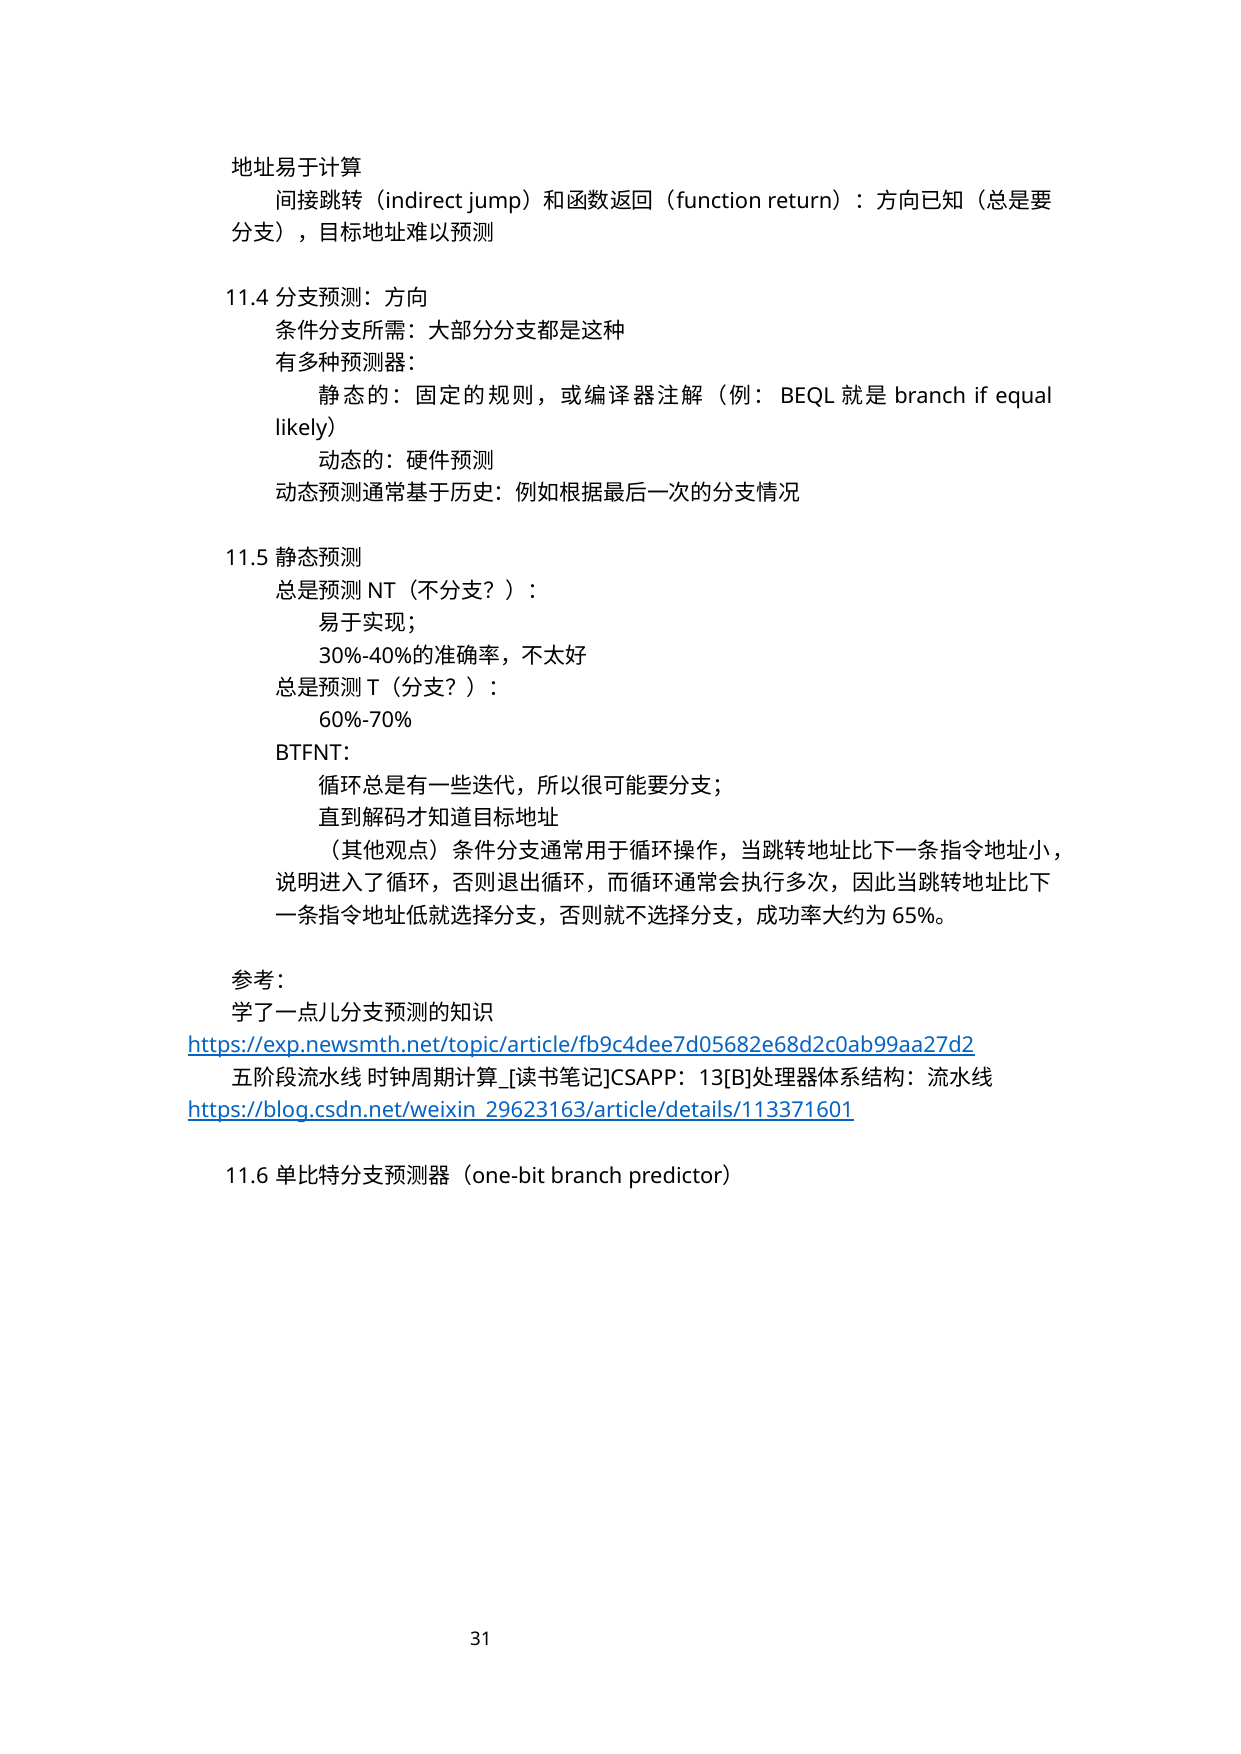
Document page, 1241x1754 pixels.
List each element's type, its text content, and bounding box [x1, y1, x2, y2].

list 参考： [187, 962, 1053, 995]
list 直到解码才知道目标地址 [275, 800, 1053, 832]
list 五阶段流水线 时钟周期计算_[读书笔记]CSAPP：13[B]处理器体系结构：流水线 https://blog.csdn.net/weixin_29623163/article/details/113371601 [187, 1060, 1053, 1125]
list 总是预测T（分支？）： [231, 670, 1053, 702]
list 分支预测：方向 [225, 280, 1053, 312]
list 动态的：硬件预测 [275, 442, 1053, 475]
list 30%-40%的准确率，不太好 [275, 637, 1053, 670]
list 有多种预测器： [231, 345, 1053, 377]
list 静态的：固定的规则，或编译器注解（例：BEQL就是branch if equal likely） [275, 377, 1053, 442]
list BTFNT： [231, 735, 1053, 767]
list 易于实现； [275, 605, 1053, 637]
list 静态预测 [225, 540, 1053, 572]
list 间接跳转（indirect jump）和函数返回（function return）：方向已知（总是要分支），目标地址难以预测 [231, 182, 1053, 247]
list （其他观点）条件分支通常用于循环操作，当跳转地址比下一条指令地址小，说明进入了循环，否则退出循环，而循环通常会执行多次，因此当跳转地址比下一条指令地址低就选择分支，否则就不选择分支，成功率大约为65%。 [275, 832, 1053, 930]
list 循环总是有一些迭代，所以很可能要分支； [275, 767, 1053, 800]
list 条件分支所需：大部分分支都是这种 [231, 312, 1053, 345]
list 动态预测通常基于历史：例如根据最后一次的分支情况 [231, 475, 1053, 507]
list 单比特分支预测器（one-bit branch predictor） [225, 1157, 1053, 1190]
list 总是预测NT（不分支？）： [231, 572, 1053, 605]
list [231, 150, 1053, 182]
list 学了一点儿分支预测的知识 https://exp.newsmth.net/topic/article/fb9c4dee7d05682e68d2c0ab99aa27d2 [187, 995, 1053, 1060]
list 60%-70% [275, 702, 1053, 735]
